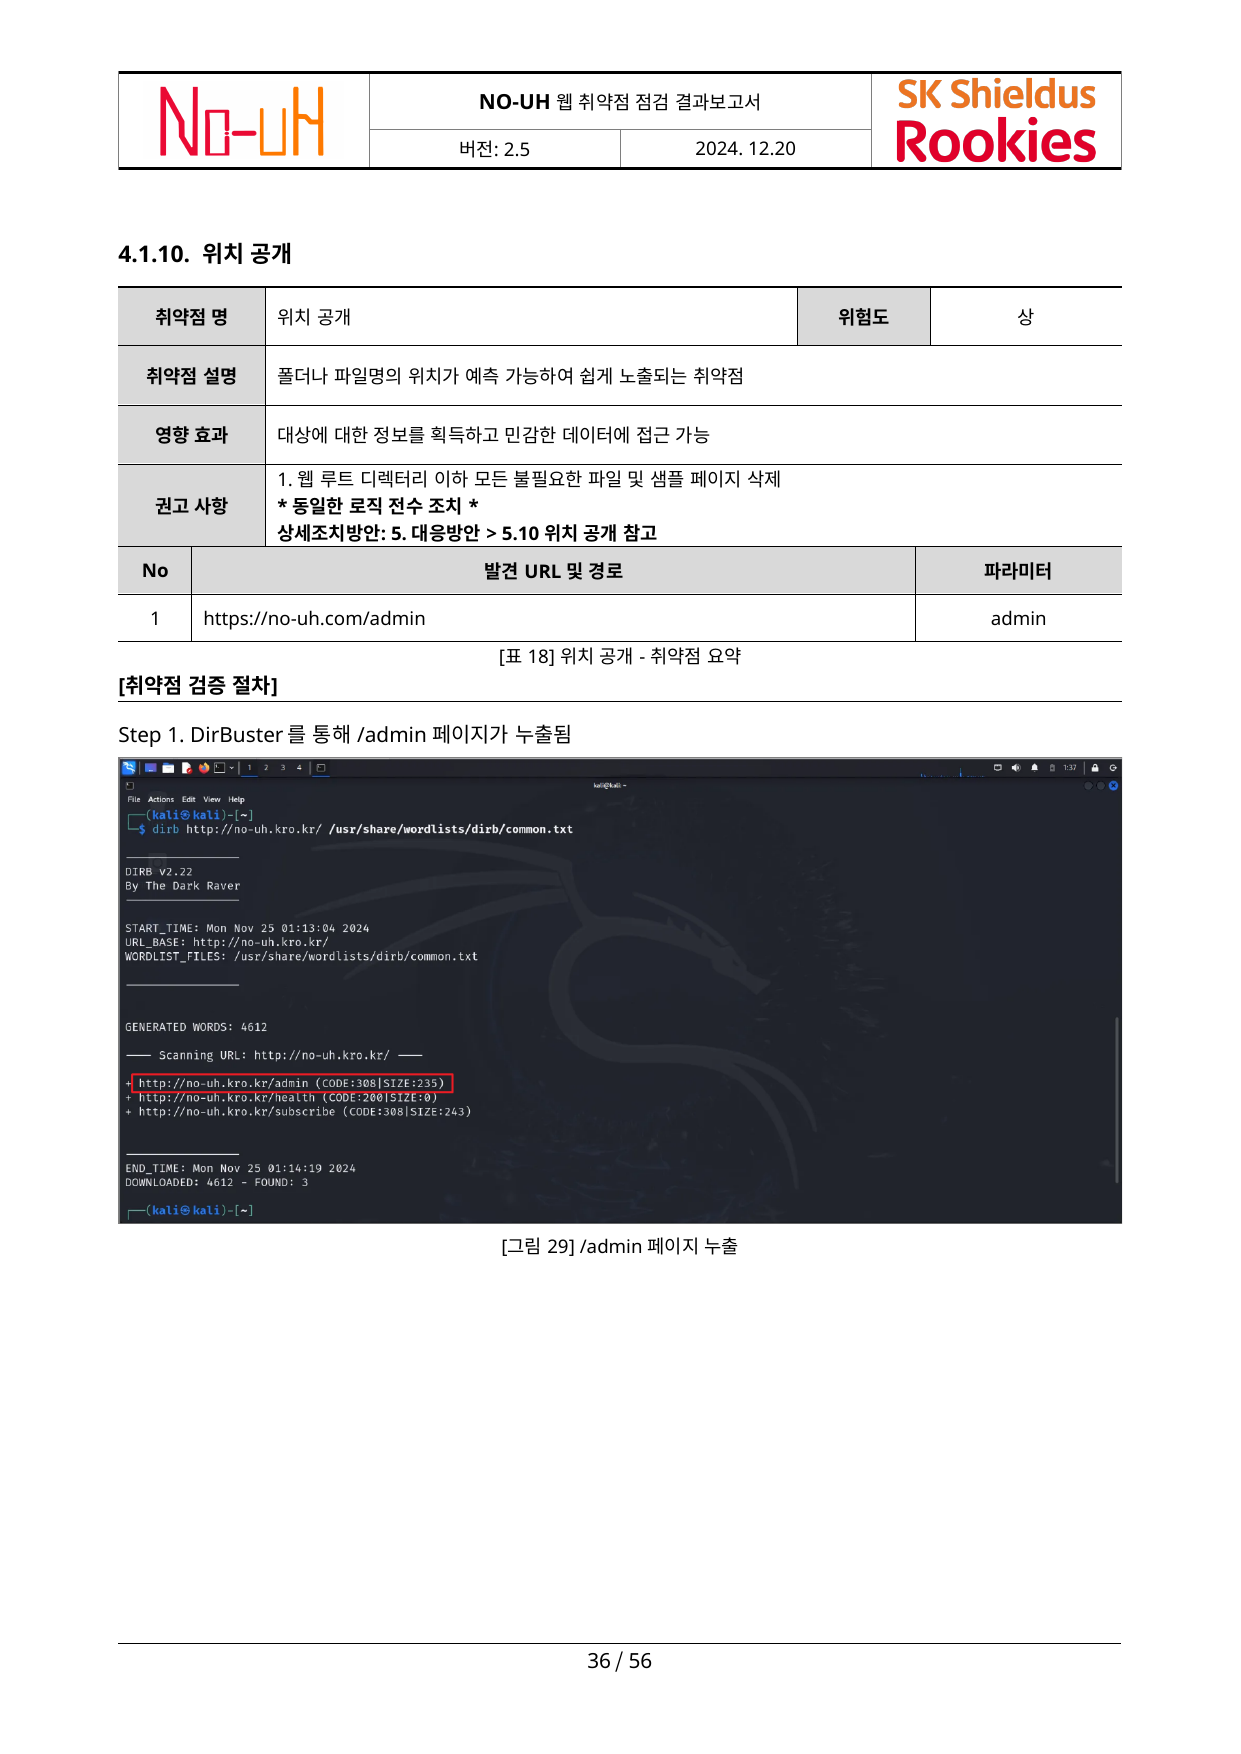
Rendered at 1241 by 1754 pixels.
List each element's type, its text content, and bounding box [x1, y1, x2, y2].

picture [143, 81, 345, 159]
table_cell No [118, 547, 191, 593]
table_header 위치 공개 [266, 288, 797, 345]
picture [895, 73, 1097, 167]
text [취약점 검증 절차] [118, 669, 1122, 701]
text [그림 29] /admin 페이지 누출 [118, 1231, 1122, 1259]
table_header 취약점 명 [118, 288, 265, 345]
text Step 1. DirBuster를 통해 /admin 페이지가 누출됨 [118, 718, 1122, 749]
table_cell https://no-uh.com/admin [192, 595, 915, 641]
table_cell 권고 사항 [118, 465, 265, 546]
table_cell 파라미터 [916, 547, 1122, 593]
table_header 상 [931, 288, 1122, 345]
table_cell 발견 URL 및 경로 [192, 547, 915, 593]
text 위치 공개 [118, 236, 1122, 270]
table_header 위험도 [798, 288, 930, 345]
table_cell 1 [118, 595, 191, 641]
table_cell 대상에 대한 정보를 획득하고 민감한 데이터에 접근 가능 [266, 406, 1122, 463]
picture [118, 757, 1123, 1224]
table_cell 취약점 설명 [118, 346, 265, 404]
text [표 18] 위치 공개 - 취약점 요약 [118, 642, 1122, 669]
table_cell admin [916, 595, 1122, 641]
table_cell 폴더나 파일명의 위치가 예측 가능하여 쉽게 노출되는 취약점 [266, 346, 1122, 404]
table_cell 영향 효과 [118, 406, 265, 463]
table_cell 1. 웹 루트 디렉터리 이하 모든 불필요한 파일 및 샘플 페이지 삭제 * 동일한 로직 전수 조치 * 상세조치방안: 5. 대응방안 > 5.10 위치 공개 참고 [266, 465, 1122, 546]
